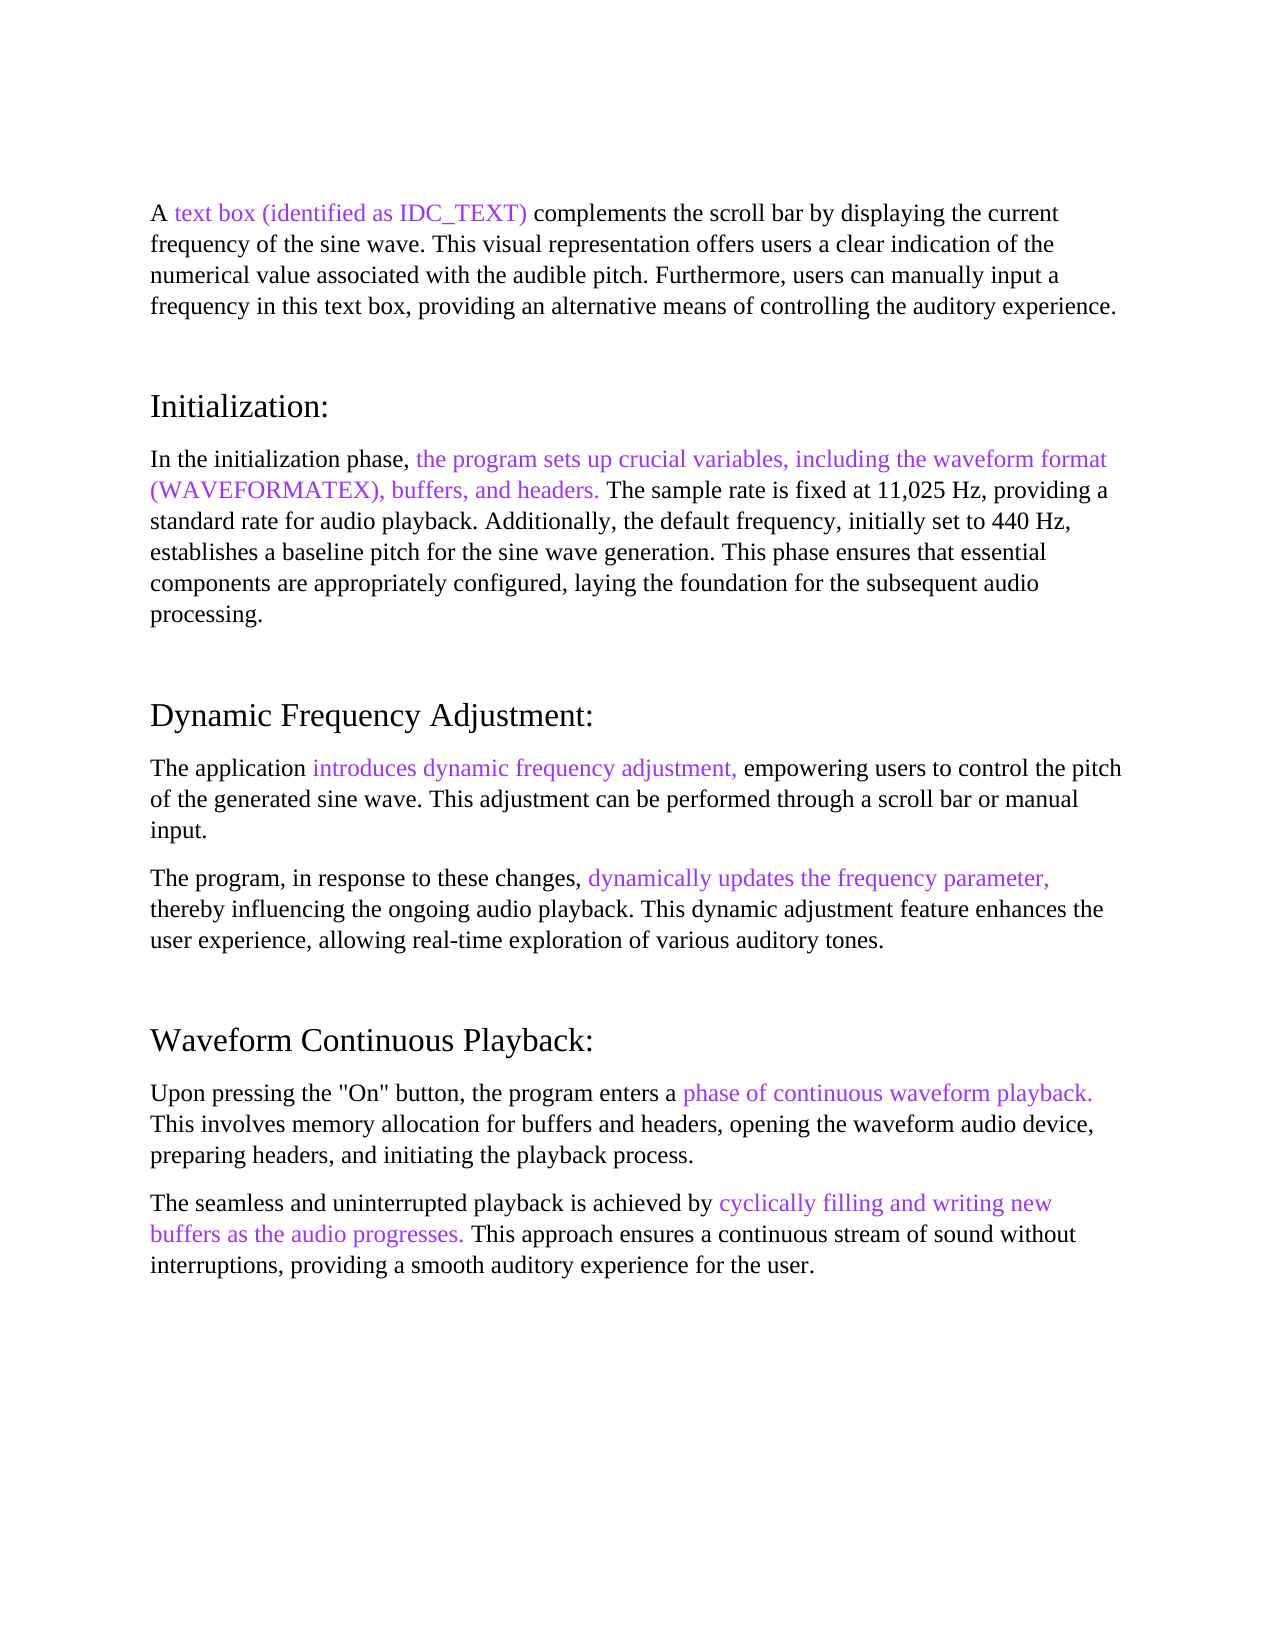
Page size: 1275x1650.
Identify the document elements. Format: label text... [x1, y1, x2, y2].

text The seamless and uninterrupted playback is achieved by cyclically filling and writing new buffers as the audio progresses. This approach ensures a continuous stream of sound without interruptions, providing a smooth auditory experience for the user. [150, 1188, 1125, 1279]
text Upon pressing the "On" button, the program enters a phase of continuous waveform playback. This involves memory allocation for buffers and headers, opening the waveform audio device, preparing headers, and initiating the playback process. [150, 1078, 1125, 1169]
text Initialization: [150, 386, 1125, 424]
text The program, in response to these changes, dynamically updates the frequency parameter, thereby influencing the ongoing audio playback. This dynamic adjustment feature enhances the user experience, allowing real-time exploration of various auditory tones. [150, 863, 1125, 953]
text A text box (identified as IDC_TEXT) complements the scroll bar by displaying the current frequency of the sine wave. This visual representation offers users a clear indication of the numerical value associated with the audible pitch. Furthermore, users can manually input a frequency in this text box, providing an alternative means of controlling the auditory experience. [150, 198, 1125, 319]
text The application introduces dynamic frequency adjustment, empowering users to control the pitch of the generated sine wave. This adjustment can be performed through a scroll bar or manual input. [150, 753, 1125, 844]
text In the initialization phase, the program sets up crucial variables, including the waveform format (WAVEFORMATEX), buffers, and headers. The sample rate is fixed at 11,025 Hz, providing a standard rate for audio playback. Additionally, the default frequency, initially set to 440 Hz, establishes a baseline pitch for the sine wave generation. This phase ensures that essential components are appropriately configured, laying the foundation for the subsequent audio processing. [150, 444, 1125, 628]
text Dynamic Frequency Adjustment: [150, 695, 1125, 733]
text Waveform Continuous Playback: [150, 1020, 1125, 1058]
